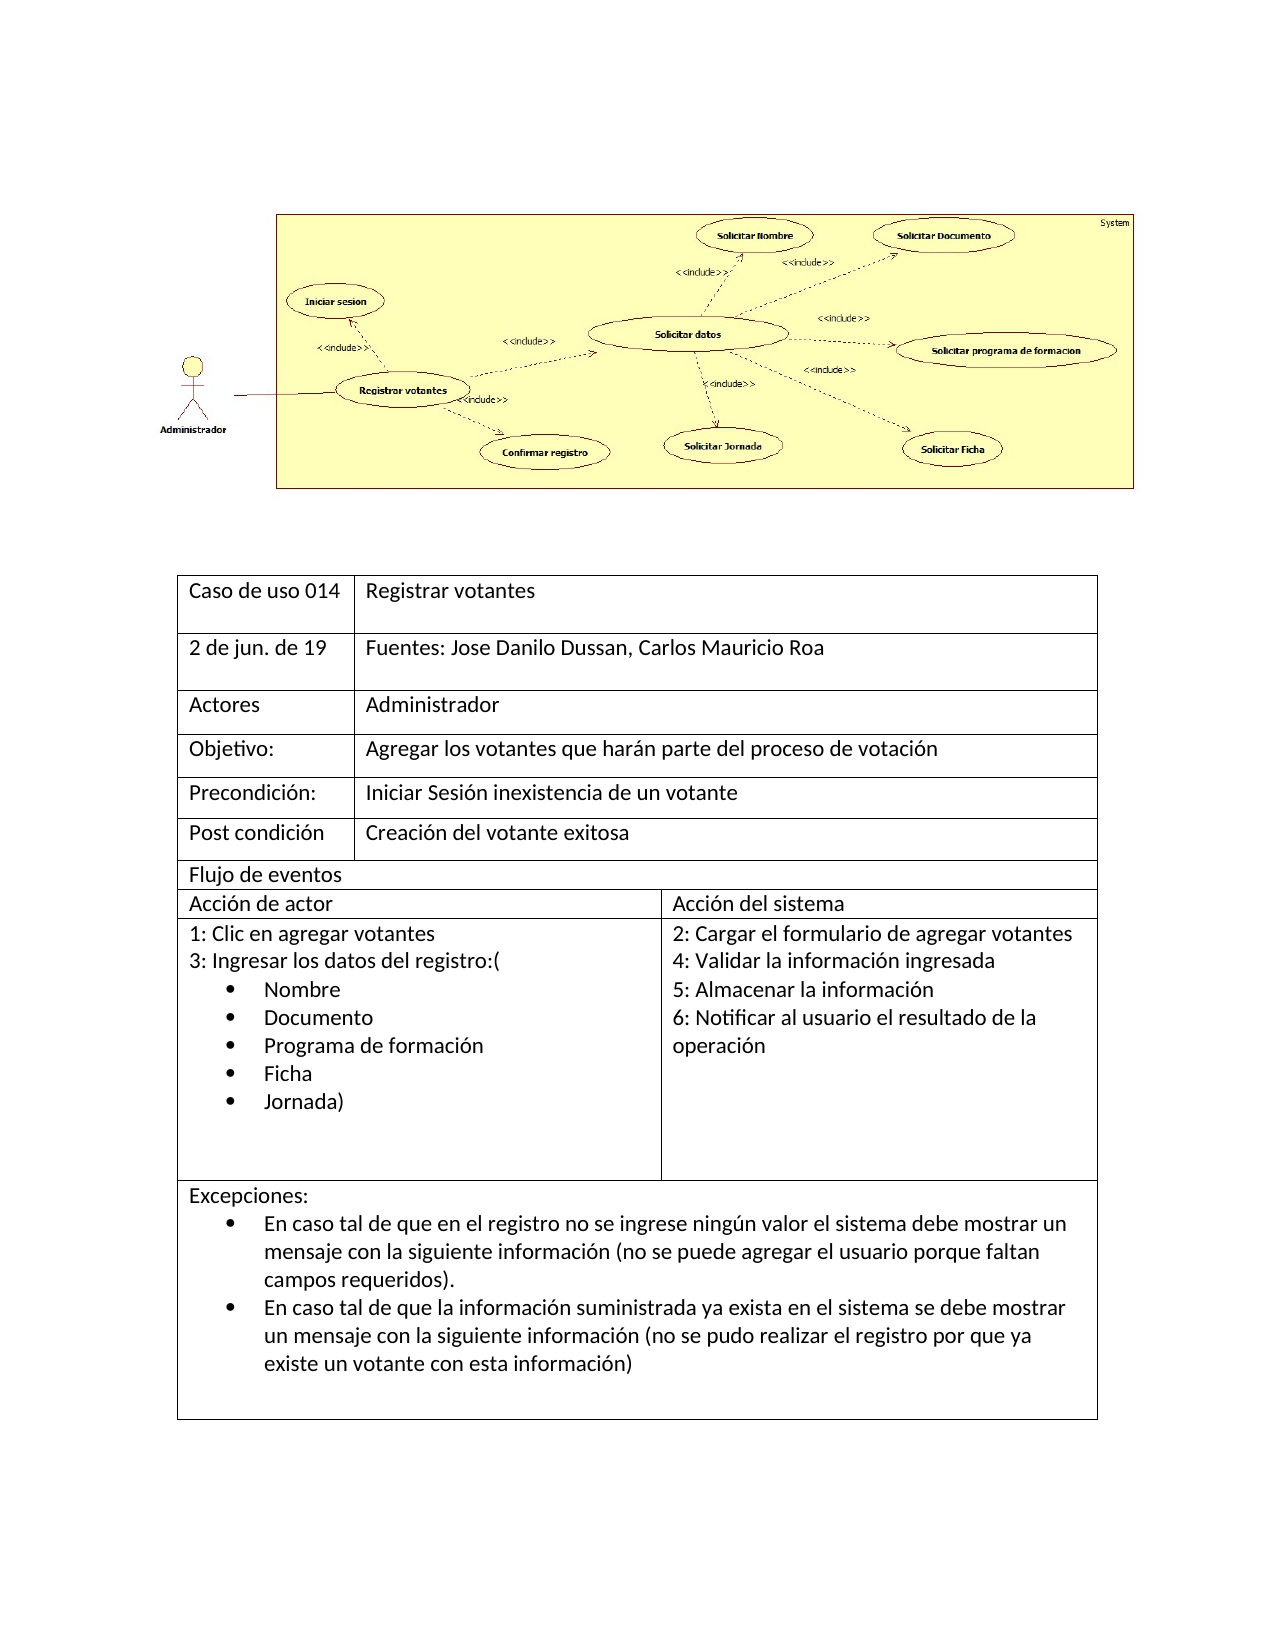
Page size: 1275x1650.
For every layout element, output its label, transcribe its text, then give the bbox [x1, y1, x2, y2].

table_cell 1: Clic en agregar votantes 3: Ingresar los datos del registro:( Nombre Documento Programa de formación Ficha Jornada) [178, 919, 661, 1180]
table_cell Actores [178, 691, 354, 733]
picture [135, 197, 1150, 505]
table_cell Administrador [355, 691, 1097, 733]
table_cell Acción del sistema [662, 890, 1097, 918]
table_cell Acción de actor [178, 890, 661, 918]
table_cell Fuentes: Jose Danilo Dussan, Carlos Mauricio Roa [355, 634, 1097, 689]
table_cell Objetivo: [178, 735, 354, 777]
table_header Registrar votantes [355, 576, 1097, 632]
table_cell 2: Cargar el formulario de agregar votantes 4: Validar la información ingresada 5: Almacenar la información 6: Notificar al usuario el resultado de la operación [662, 919, 1097, 1180]
table_cell Flujo de eventos [178, 861, 1097, 888]
table_cell Post condición [178, 819, 354, 859]
table_header Caso de uso 014 [178, 576, 354, 632]
table_cell Precondición: [178, 778, 354, 817]
table_cell Excepciones: En caso tal de que en el registro no se ingrese ningún valor el sistema debe mostrar un mensaje con la siguiente información (no se puede agregar el usuario porque faltan campos requeridos). En caso tal de que la información suministrada ya exista en el sistema se debe mostrar un mensaje con la siguiente información (no se pudo realizar el registro por que ya existe un votante con esta información) [178, 1181, 1097, 1419]
table_cell 2 de jun. de 19 [178, 634, 354, 689]
table_cell Agregar los votantes que harán parte del proceso de votación [355, 735, 1097, 777]
table_cell Creación del votante exitosa [355, 819, 1097, 859]
table_cell Iniciar Sesión inexistencia de un votante [355, 778, 1097, 817]
